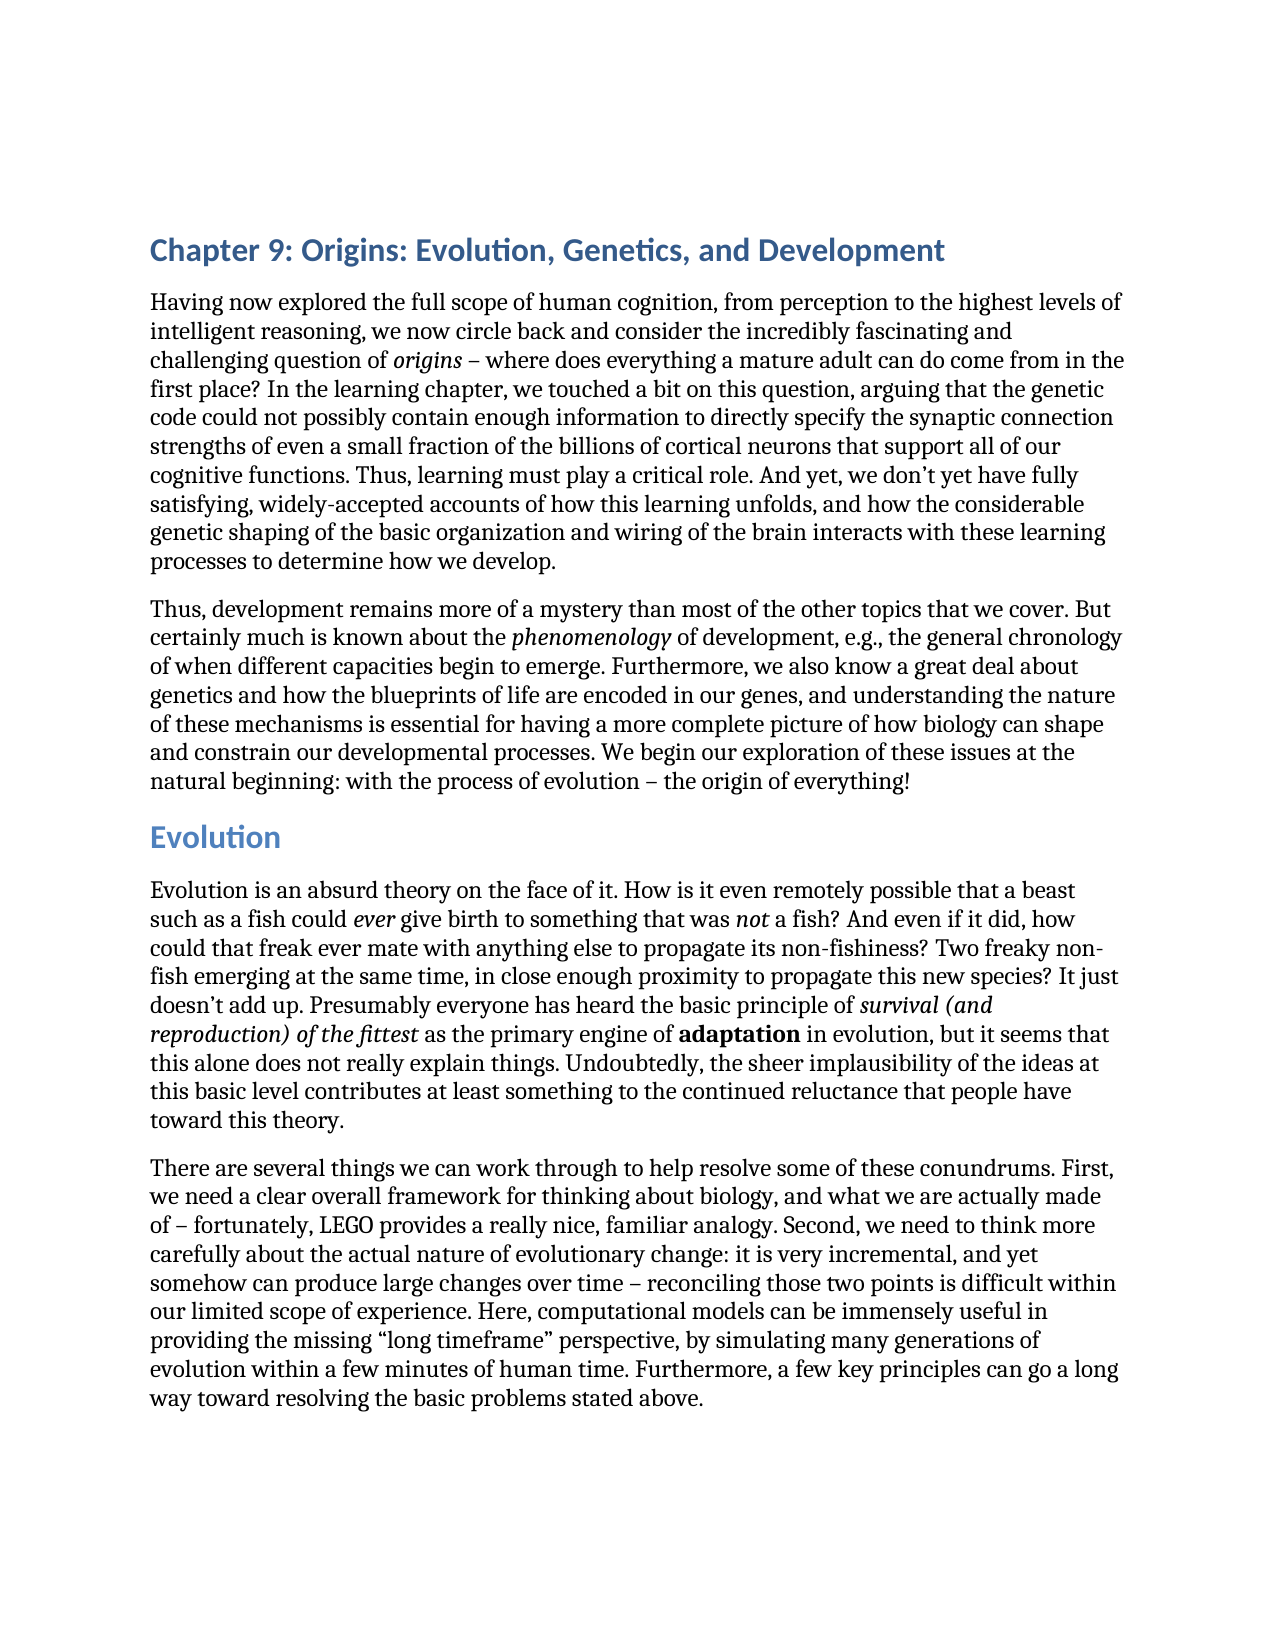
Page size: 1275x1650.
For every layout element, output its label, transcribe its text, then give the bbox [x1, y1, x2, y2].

text There are several things we can work through to help resolve some of these conundrums. First, we need a clear overall framework for thinking about biology, and what we are actually made of – fortunately, LEGO provides a really nice, familiar analogy. Second, we need to think more carefully about the actual nature of evolutionary change: it is very incremental, and yet somehow can produce large changes over time – reconciling those two points is difficult within our limited scope of experience. Here, computational models can be immensely useful in providing the missing “long timeframe” perspective, by simulating many generations of evolution within a few minutes of human time. Furthermore, a few key principles can go a long way toward resolving the basic problems stated above. [150, 1153, 1125, 1412]
text Having now explored the full scope of human cognition, from perception to the highest levels of intelligent reasoning, we now circle back and consider the incredibly fascinating and challenging question of origins – where does everything a mature adult can do come from in the first place? In the learning chapter, we touched a bit on this question, arguing that the genetic code could not possibly contain enough information to directly specify the synaptic connection strengths of even a small fraction of the billions of cortical neurons that support all of our cognitive functions. Thus, learning must play a critical role. And yet, we don’t yet have fully satisfying, widely-accepted accounts of how this learning unfolds, and how the considerable genetic shaping of the basic organization and wiring of the brain interacts with these learning processes to determine how we develop. [150, 288, 1125, 576]
text Evolution is an absurd theory on the face of it. How is it even remotely possible that a beast such as a fish could ever give birth to something that was not a fish? And even if it did, how could that freak ever mate with anything else to propagate its non-fishiness? Two freaky non-fish emerging at the same time, in close enough proximity to propagate this new species? It just doesn’t add up. Presumably everyone has heard the basic principle of survival (and reproduction) of the fittest as the primary engine of adaptation in evolution, but it seems that this alone does not really explain things. Undoubtedly, the sheer implausibility of the ideas at this basic level contributes at least something to the continued reluctance that people have toward this theory. [150, 876, 1125, 1135]
subtitle Evolution [150, 817, 1125, 857]
subtitle Chapter 9: Origins: Evolution, Genetics, and Development [150, 229, 1125, 269]
text Thus, development remains more of a mystery than most of the other topics that we cover. But certainly much is known about the phenomenology of development, e.g., the general chronology of when different capacities begin to emerge. Furthermore, we also know a great deal about genetics and how the blueprints of life are encoded in our genes, and understanding the nature of these mechanisms is essential for having a more complete picture of how biology can shape and constrain our developmental processes. We begin our exploration of these issues at the natural beginning: with the process of evolution – the origin of everything! [150, 594, 1125, 796]
